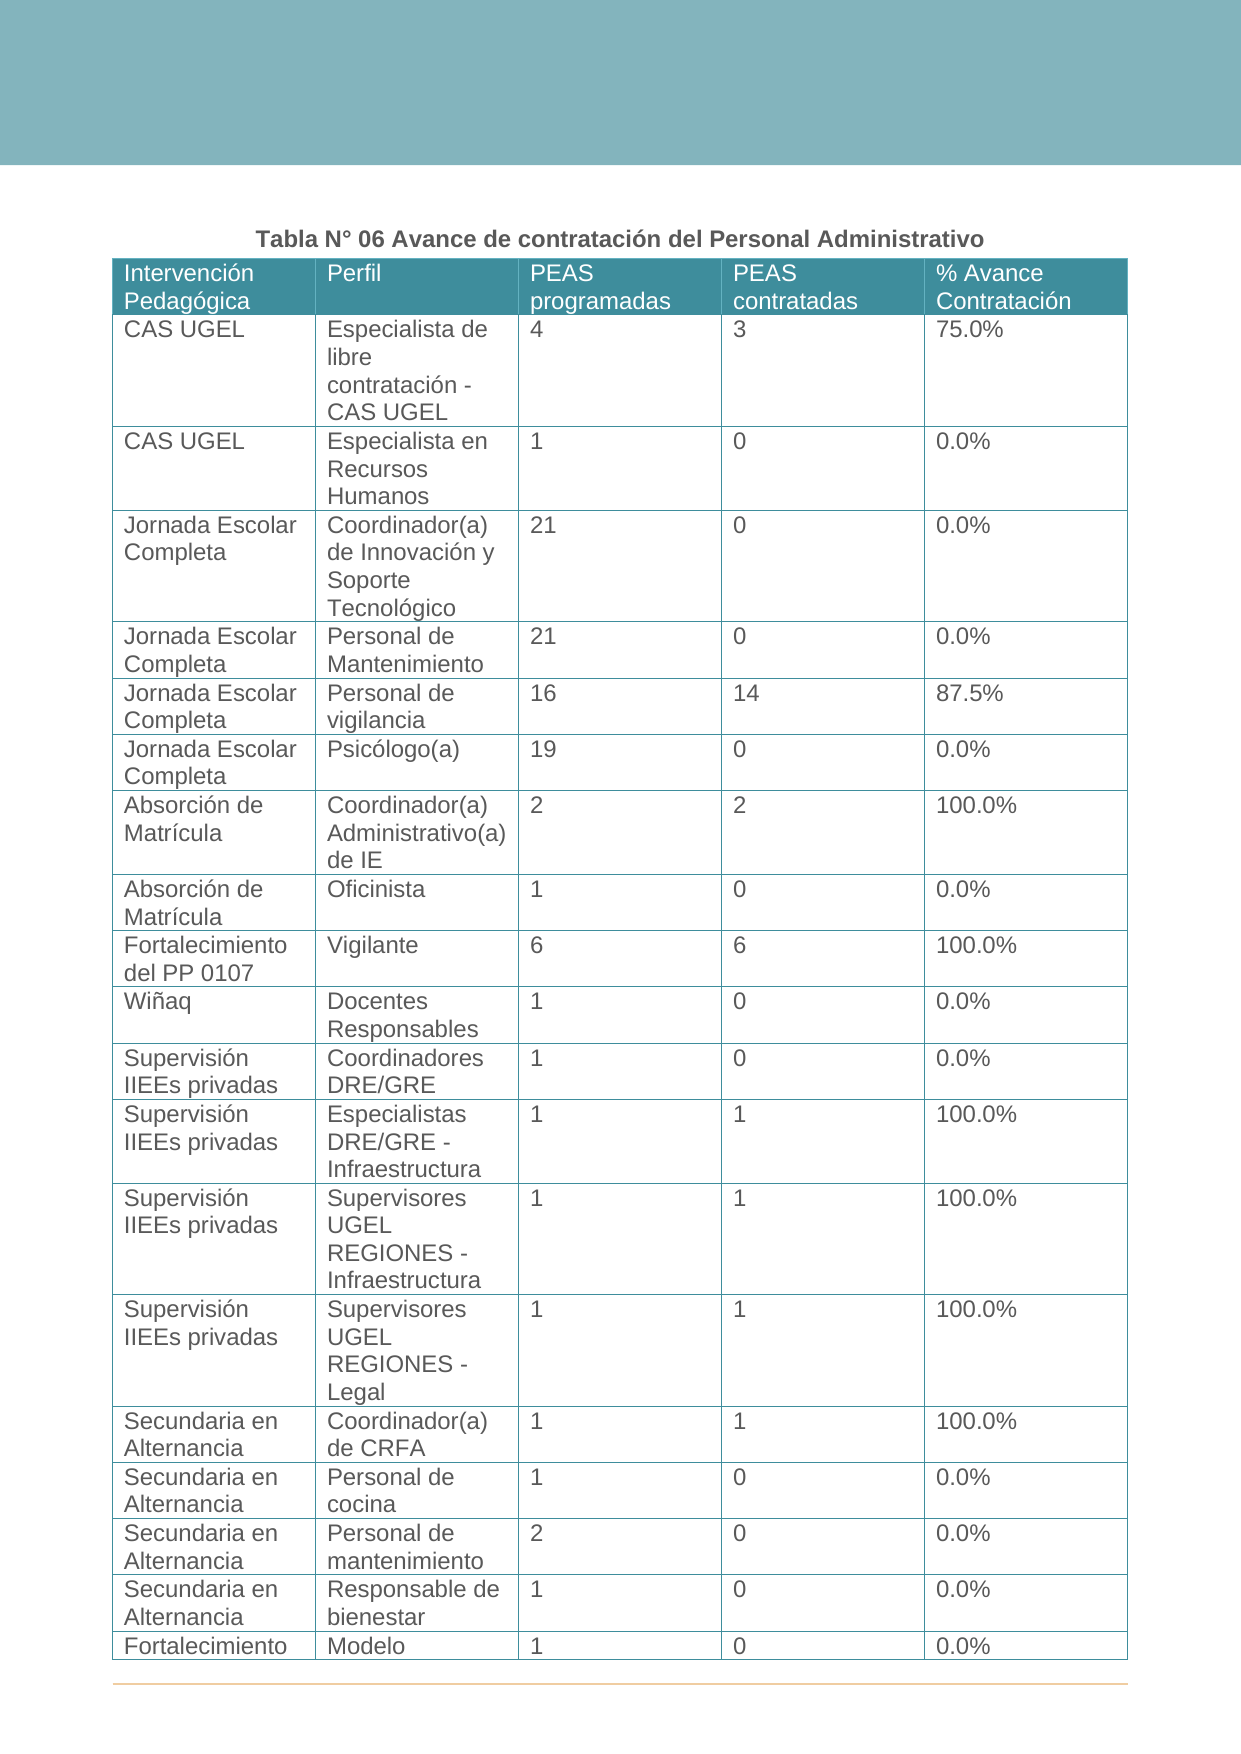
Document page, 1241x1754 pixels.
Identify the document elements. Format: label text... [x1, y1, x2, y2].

table_cell Responsable de bienestar [316, 1575, 518, 1631]
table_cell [316, 1632, 518, 1659]
table_header % Avance Contratación [925, 259, 1127, 314]
table_cell Supervisores UGEL REGIONES - Legal [316, 1295, 518, 1406]
table_cell 0 [722, 987, 924, 1042]
table_cell Especialista en Recursos Humanos [316, 427, 518, 510]
table_cell Secundaria en Alternancia [113, 1407, 315, 1462]
table_cell 1 [519, 1044, 721, 1099]
table_cell Coordinador(a) Administrativo(a) de IE [316, 791, 518, 874]
table_cell 0.0% [925, 1519, 1127, 1574]
table_header PEAS programadas [519, 259, 721, 314]
table_cell 1 [722, 1184, 924, 1294]
table_cell Oficinista [316, 875, 518, 930]
table_cell Supervisión IIEEs privadas [113, 1184, 315, 1294]
table_cell 6 [722, 931, 924, 986]
table_cell Psicólogo(a) [316, 735, 518, 790]
table_cell Supervisores UGEL REGIONES - Infraestructura [316, 1184, 518, 1294]
table_cell 0 [722, 622, 924, 677]
table_cell CAS UGEL [113, 427, 315, 510]
table_cell 0.0% [925, 875, 1127, 930]
table_cell 0.0% [925, 622, 1127, 677]
table_cell Absorción de Matrícula [113, 791, 315, 874]
table_cell 0 [722, 735, 924, 790]
table_cell 1 [722, 1100, 924, 1183]
table_header Perfil [316, 259, 518, 314]
table_cell Supervisión IIEEs privadas [113, 1295, 315, 1406]
table_cell 1 [519, 1575, 721, 1631]
table_cell Personal de Mantenimiento [316, 622, 518, 677]
table_cell 1 [722, 1407, 924, 1462]
table_cell 2 [519, 791, 721, 874]
table_cell 1 [519, 875, 721, 930]
table_cell 0 [722, 875, 924, 930]
table_cell Personal de vigilancia [316, 679, 518, 734]
table_header Intervención Pedagógica [113, 259, 315, 314]
table_cell 87.5% [925, 679, 1127, 734]
table_cell 2 [519, 1519, 721, 1574]
table_cell Coordinadores DRE/GRE [316, 1044, 518, 1099]
table_cell 100.0% [925, 791, 1127, 874]
table_cell 0 [722, 1575, 924, 1631]
table_cell 4 [519, 315, 721, 426]
table_cell 100.0% [925, 1407, 1127, 1462]
table_cell Jornada Escolar Completa [113, 622, 315, 677]
table_cell Secundaria en Alternancia [113, 1463, 315, 1518]
table_cell 0.0% [925, 1632, 1127, 1659]
table_cell Supervisión IIEEs privadas [113, 1100, 315, 1183]
table_cell 16 [519, 679, 721, 734]
table_cell 1 [519, 427, 721, 510]
table_cell 1 [519, 1463, 721, 1518]
table_cell Personal de mantenimiento [316, 1519, 518, 1574]
table_cell 0.0% [925, 1575, 1127, 1631]
table_cell 21 [519, 622, 721, 677]
table_cell 1 [722, 1295, 924, 1406]
table_cell Secundaria en Alternancia [113, 1575, 315, 1631]
table_cell Fortalecimiento del PP 0107 [113, 931, 315, 986]
table_cell 100.0% [925, 1184, 1127, 1294]
table_cell Especialistas DRE/GRE - Infraestructura [316, 1100, 518, 1183]
table_cell Jornada Escolar Completa [113, 511, 315, 621]
table_cell 0 [722, 511, 924, 621]
table_cell 21 [519, 511, 721, 621]
table_cell Personal de cocina [316, 1463, 518, 1518]
table_cell Jornada Escolar Completa [113, 735, 315, 790]
table_cell 0 [722, 427, 924, 510]
table_cell 0.0% [925, 427, 1127, 510]
table_cell CAS UGEL [113, 315, 315, 426]
table_cell Docentes Responsables [316, 987, 518, 1042]
table_cell 100.0% [925, 1100, 1127, 1183]
table_cell 0.0% [925, 1044, 1127, 1099]
table_cell Wiñaq [113, 987, 315, 1042]
table_cell 1 [519, 1407, 721, 1462]
table_cell 0 [722, 1463, 924, 1518]
table_cell 6 [519, 931, 721, 986]
text Tabla N° 06 Avance de contratación del Personal Administrativo [112, 225, 1128, 253]
table_cell Secundaria en Alternancia [113, 1519, 315, 1574]
table_cell 0.0% [925, 987, 1127, 1042]
table_cell 1 [519, 1100, 721, 1183]
table_cell 1 [519, 1295, 721, 1406]
table_cell 3 [722, 315, 924, 426]
table_cell 19 [519, 735, 721, 790]
table_cell 0.0% [925, 511, 1127, 621]
table_cell 0.0% [925, 1463, 1127, 1518]
table_cell Jornada Escolar Completa [113, 679, 315, 734]
table_cell 1 [519, 1632, 721, 1659]
table_cell 1 [519, 987, 721, 1042]
table_cell Supervisión IIEEs privadas [113, 1044, 315, 1099]
table_cell 100.0% [925, 1295, 1127, 1406]
table_cell Fortalecimiento del PP 0106 [113, 1632, 315, 1659]
table_cell Absorción de Matrícula [113, 875, 315, 930]
table_cell 100.0% [925, 931, 1127, 986]
table_cell 1 [519, 1184, 721, 1294]
table_cell 14 [722, 679, 924, 734]
table_cell Especialista de libre contratación - CAS UGEL [316, 315, 518, 426]
table_cell 75.0% [925, 315, 1127, 426]
table_cell 0 [722, 1044, 924, 1099]
table_header PEAS contratadas [722, 259, 924, 314]
table_cell 0 [722, 1632, 924, 1659]
table_cell 0 [722, 1519, 924, 1574]
table_cell Coordinador(a) de CRFA [316, 1407, 518, 1462]
table_cell Coordinador(a) de Innovación y Soporte Tecnológico [316, 511, 518, 621]
table_cell 0.0% [925, 735, 1127, 790]
table_cell Vigilante [316, 931, 518, 986]
table_cell 2 [722, 791, 924, 874]
